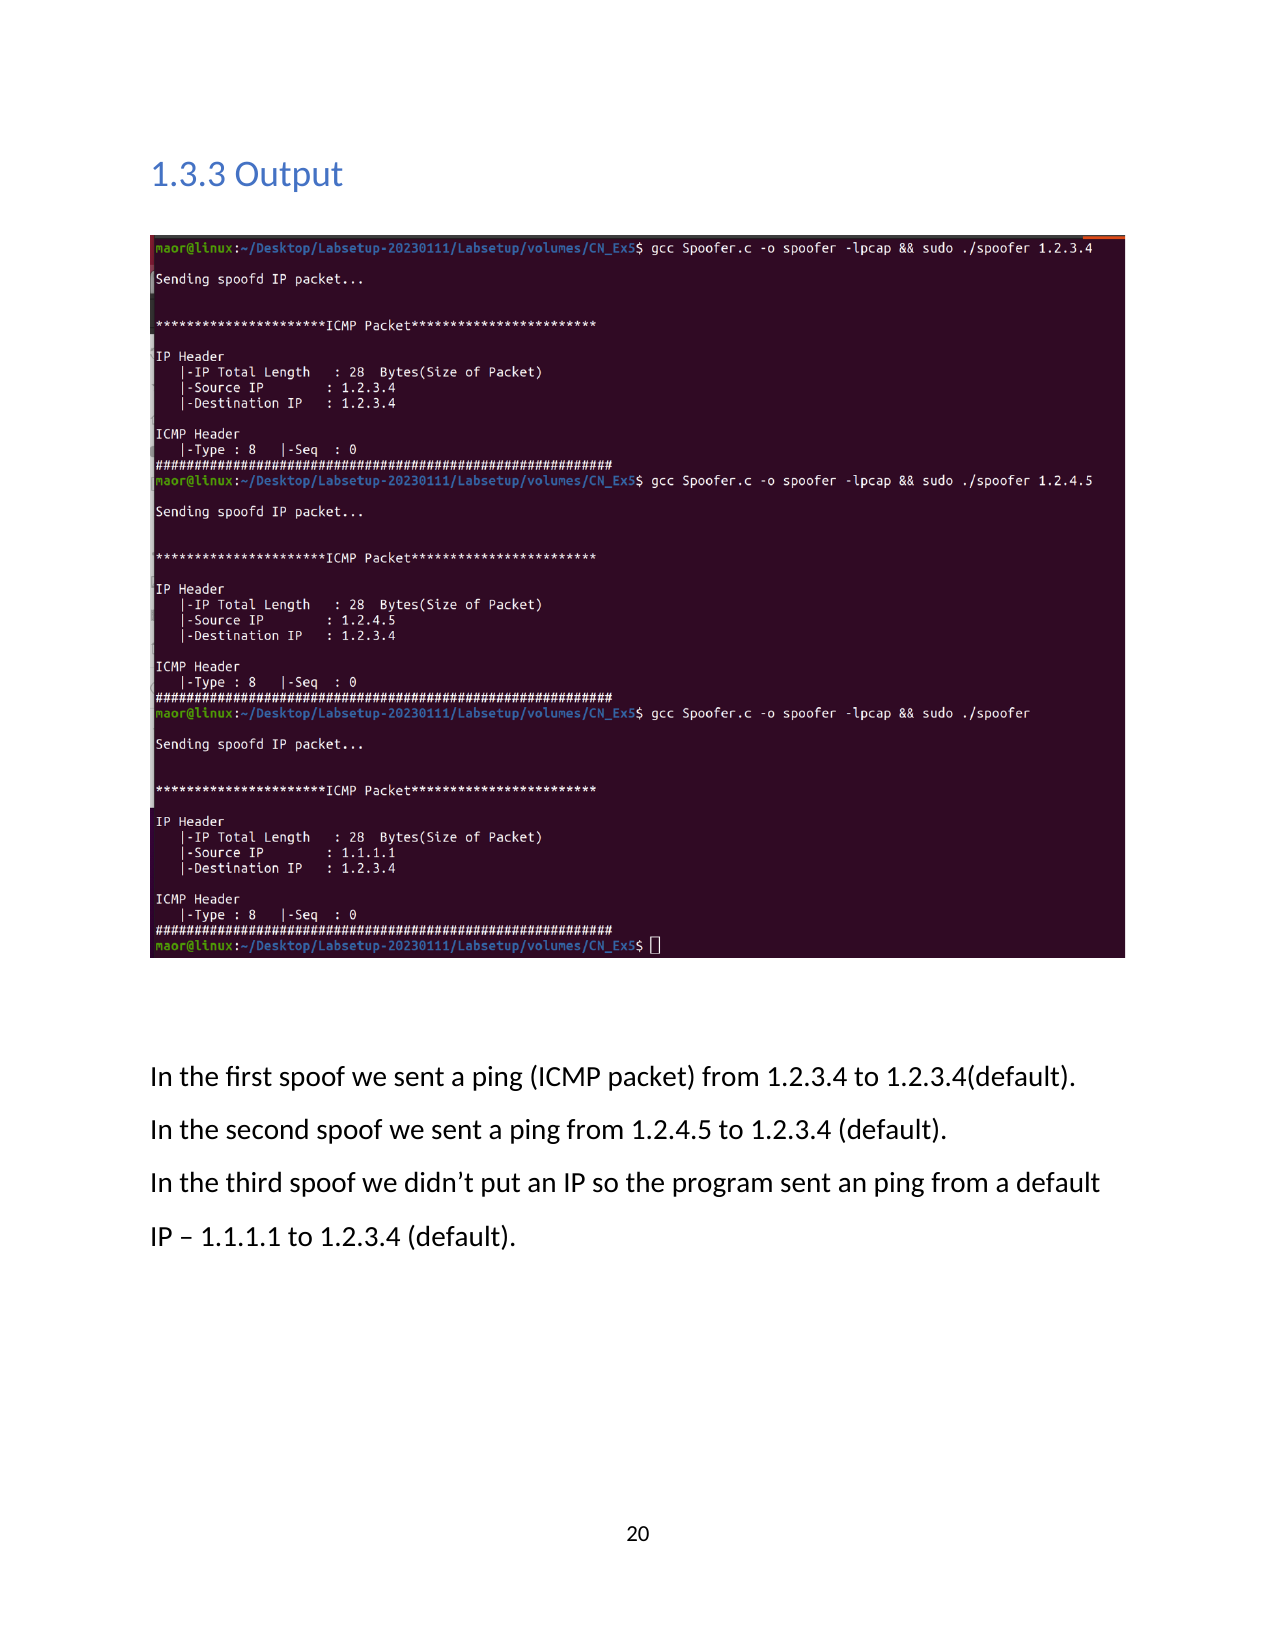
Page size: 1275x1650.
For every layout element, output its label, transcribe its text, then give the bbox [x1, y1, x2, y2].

picture [150, 235, 1125, 958]
text In the first spoof we sent a ping (ICMP packet) from 1.2.3.4 to 1.2.3.4(default). In the second spoof we sent a ping from 1.2.4.5 to 1.2.3.4 (default). In the third spoof we didn’t put an IP so the program sent an ping from a default IP – 1.1.1.1 to 1.2.3.4 (default). [150, 1004, 1125, 1253]
text 1.3.3 Output [150, 150, 1125, 196]
